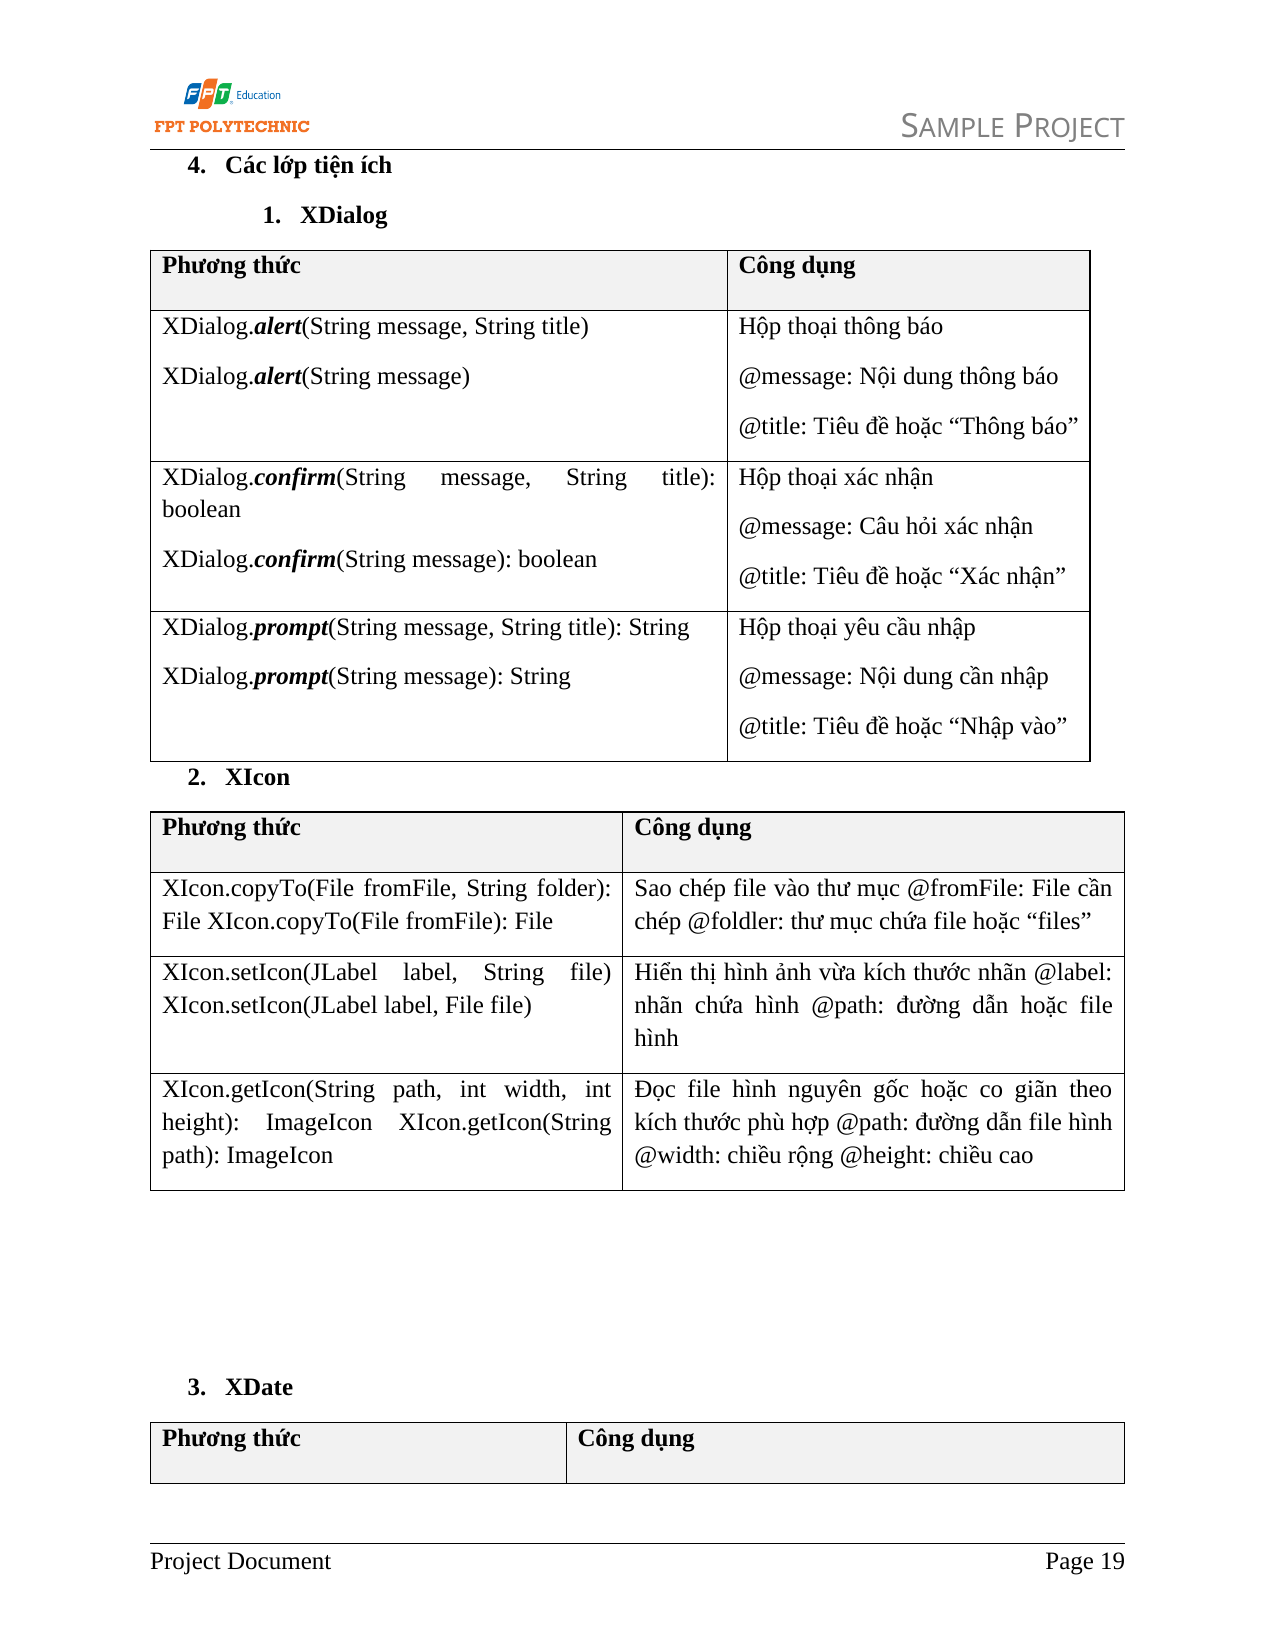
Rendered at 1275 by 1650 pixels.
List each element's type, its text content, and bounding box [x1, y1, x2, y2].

table_cell XDialog.alert(String message, String title) XDialog.alert(String message) [151, 311, 727, 461]
table_cell Hộp thoại yêu cầu nhập @message: Nội dung cần nhập @title: Tiêu đề hoặc “Nhập vào” [728, 612, 1089, 761]
table_header Phương thức [151, 251, 727, 310]
table_cell Hiển thị hình ảnh vừa kích thước nhãn @label: nhãn chứa hình @path: đường dẫn hoặc file hình [623, 957, 1124, 1073]
table_header Công dụng [728, 251, 1089, 310]
list XDate [187, 1372, 1125, 1401]
table_cell Hộp thoại thông báo @message: Nội dung thông báo @title: Tiêu đề hoặc “Thông báo” [728, 311, 1089, 461]
list XIcon [187, 762, 1125, 791]
table_cell Đọc file hình nguyên gốc hoặc co giãn theo kích thước phù hợp @path: đường dẫn file hình @width: chiều rộng @height: chiều cao [623, 1074, 1124, 1189]
table_cell XIcon.getIcon(String path, int width, int height): ImageIcon XIcon.getIcon(String path): ImageIcon [151, 1074, 622, 1189]
table_cell Sao chép file vào thư mục @fromFile: File cần chép @foldler: thư mục chứa file hoặc “files” [623, 873, 1124, 956]
table_cell XDialog.prompt(String message, String title): String XDialog.prompt(String message): String [151, 612, 727, 761]
table_cell XIcon.setIcon(JLabel label, String file) XIcon.setIcon(JLabel label, File file) [151, 957, 622, 1073]
table_header Phương thức [151, 813, 622, 872]
list XDialog [262, 200, 1125, 229]
table_header Công dụng [567, 1423, 1124, 1483]
table_header Phương thức [151, 1423, 566, 1483]
table_cell XIcon.copyTo(File fromFile, String folder): File XIcon.copyTo(File fromFile): File [151, 873, 622, 956]
list Các lớp tiện ích [187, 150, 1125, 179]
table_cell Hộp thoại xác nhận @message: Câu hỏi xác nhận @title: Tiêu đề hoặc “Xác nhận” [728, 462, 1089, 611]
table_header Công dụng [623, 813, 1124, 872]
picture [150, 75, 316, 138]
table_cell XDialog.confirm(String message, String title): boolean XDialog.confirm(String message): boolean [151, 462, 727, 611]
